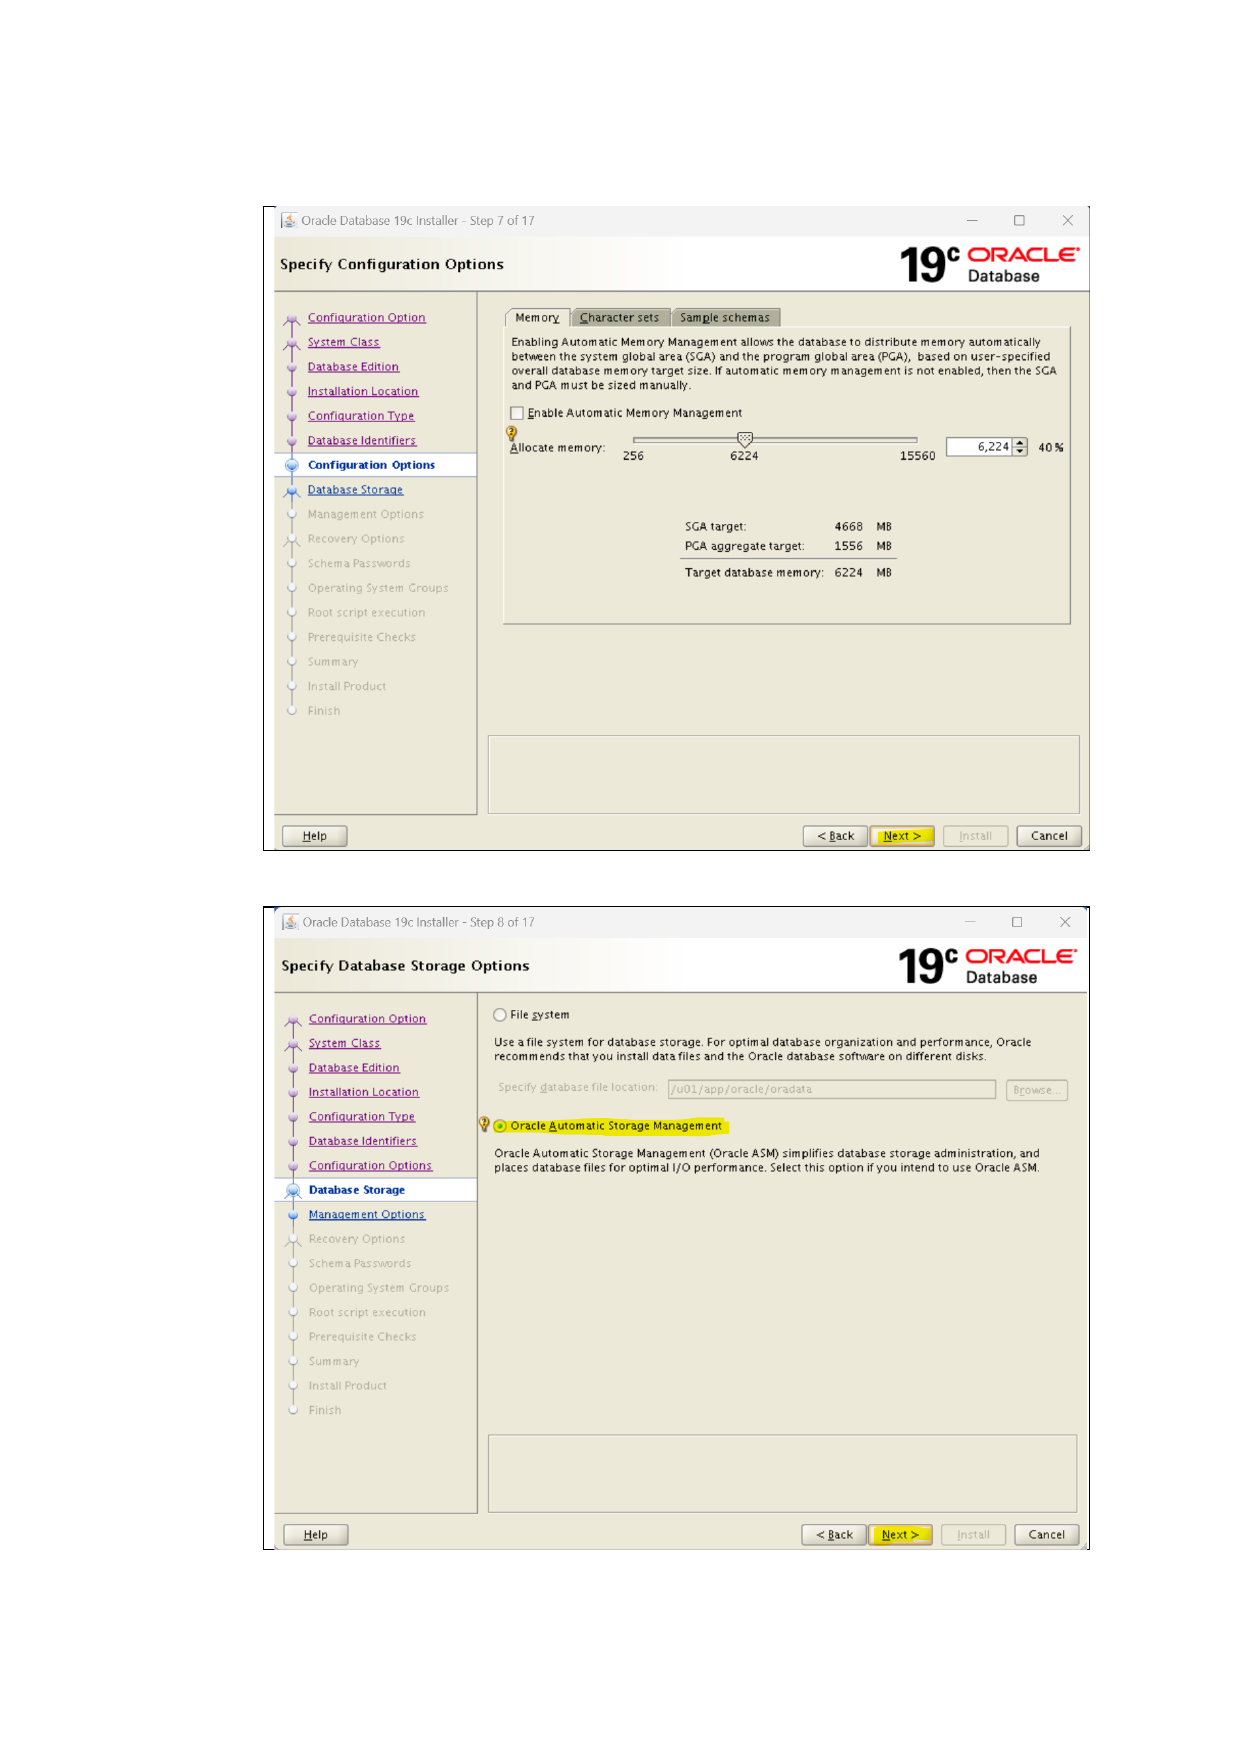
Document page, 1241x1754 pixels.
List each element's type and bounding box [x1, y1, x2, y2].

table_header [264, 207, 274, 849]
table_header [264, 908, 274, 1549]
picture [274, 907, 1087, 1550]
picture [274, 206, 1090, 850]
